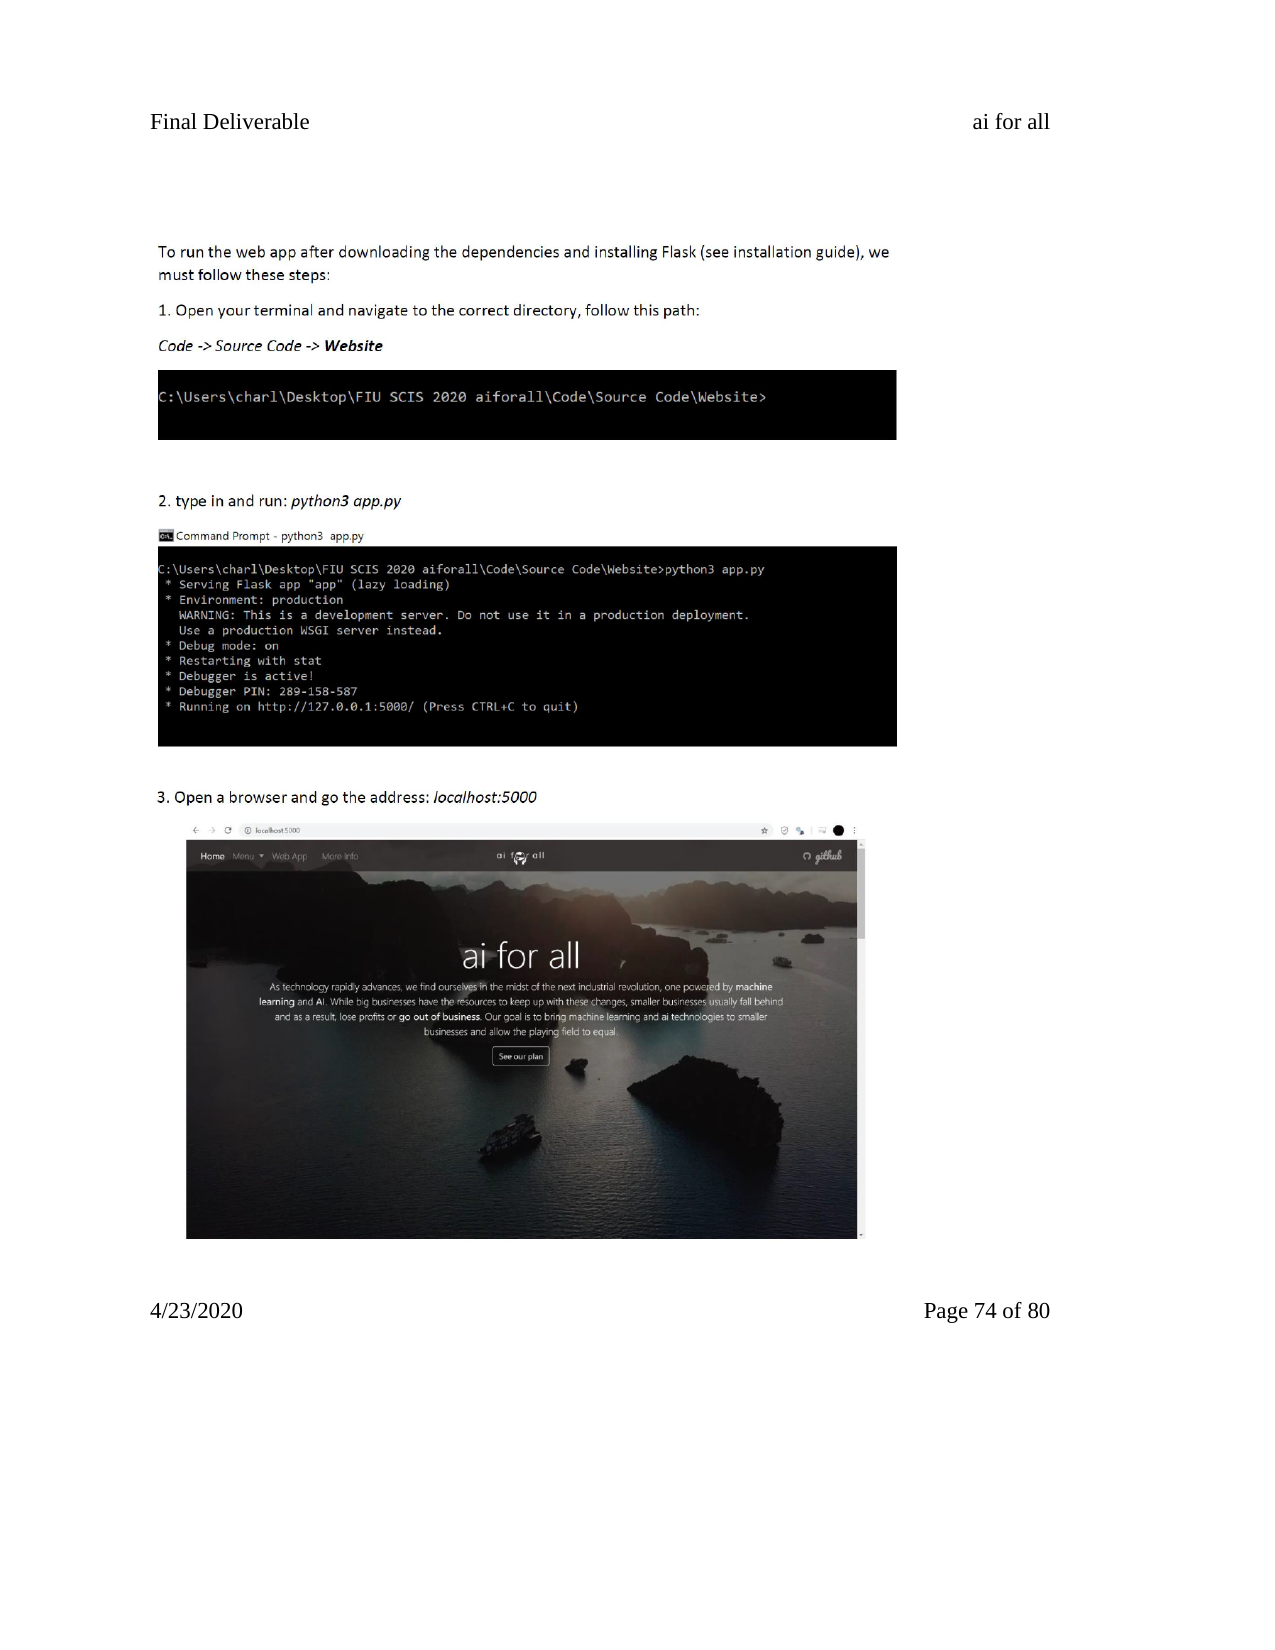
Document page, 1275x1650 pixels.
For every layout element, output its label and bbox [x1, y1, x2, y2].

picture [150, 235, 906, 1264]
